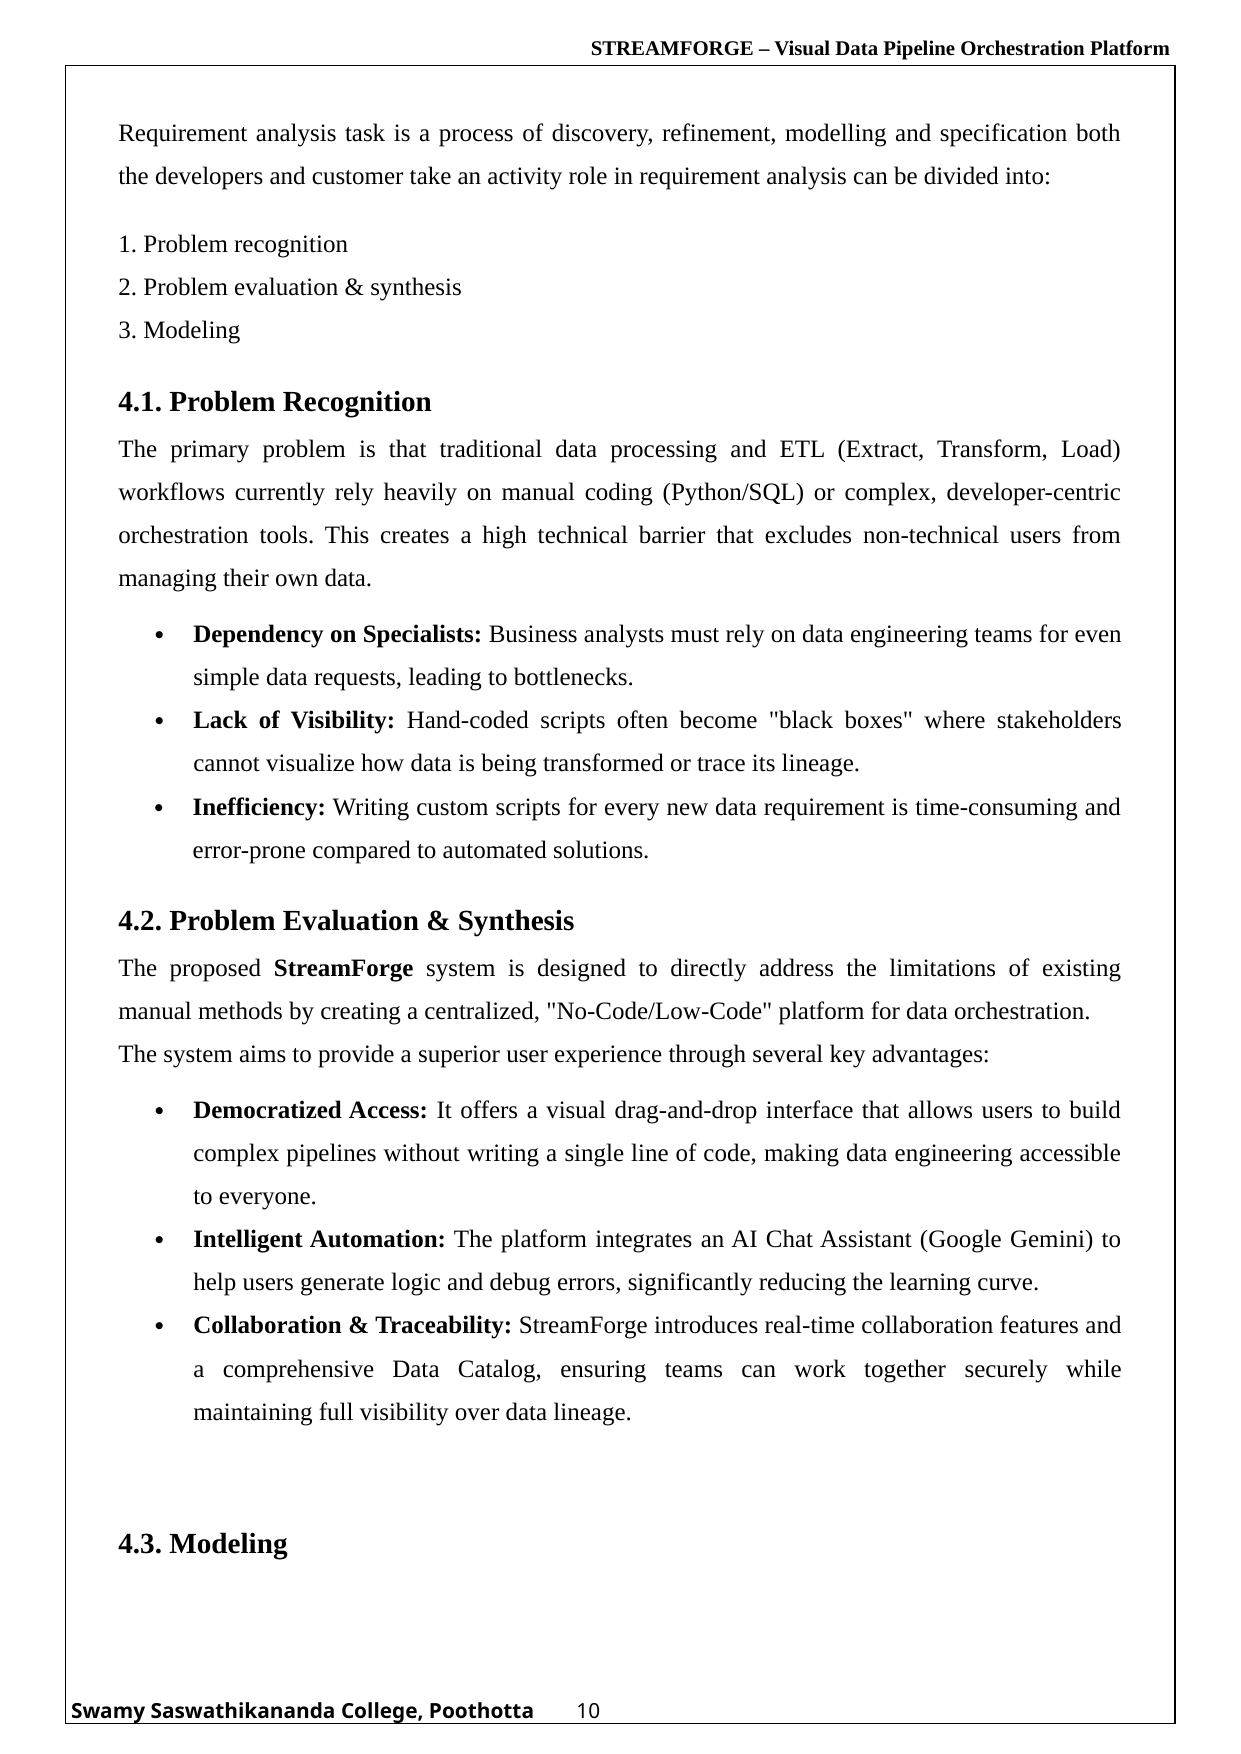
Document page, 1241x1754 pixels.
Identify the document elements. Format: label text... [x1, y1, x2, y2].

text The system aims to provide a superior user experience through several key advantages: [118, 1039, 1122, 1068]
text 4.1. Problem Recognition [118, 384, 1122, 417]
list Intelligent Automation: The platform integrates an AI Chat Assistant (Google Gemini) to help users generate logic and debug errors, significantly reducing the learning curve. [156, 1224, 1122, 1296]
list Democratized Access: It offers a visual drag-and-drop interface that allows users to build complex pipelines without writing a single line of code, making data engineering accessible to everyone. [156, 1095, 1122, 1210]
text The primary problem is that traditional data processing and ETL (Extract, Transform, Load) workflows currently rely heavily on manual coding (Python/SQL) or complex, developer-centric orchestration tools. This creates a high technical barrier that excludes non-technical users from managing their own data. [118, 434, 1122, 592]
text 3. Modeling [118, 316, 1122, 344]
list Dependency on Specialists: Business analysts must rely on data engineering teams for even simple data requests, leading to bottlenecks. [156, 619, 1122, 691]
list Lack of Visibility: Hand-coded scripts often become "black boxes" where stakeholders cannot visualize how data is being transformed or trace its lineage. [156, 705, 1122, 777]
text 2. Problem evaluation & synthesis [118, 272, 1122, 301]
text 4.3. Modeling [118, 1526, 1122, 1560]
text 4.2. Problem Evaluation & Synthesis [118, 903, 1122, 936]
text 1. Problem recognition [118, 229, 1122, 258]
list Collaboration & Traceability: StreamForge introduces real-time collaboration features and a comprehensive Data Catalog, ensuring teams can work together securely while maintaining full visibility over data lineage. [156, 1311, 1122, 1426]
list Inefficiency: Writing custom scripts for every new data requirement is time-consuming and error-prone compared to automated solutions. [155, 792, 1122, 863]
text The proposed StreamForge system is designed to directly address the limitations of existing manual methods by creating a centralized, "No-Code/Low-Code" platform for data orchestration. [118, 953, 1122, 1025]
text Requirement analysis task is a process of discovery, refinement, modelling and specification both the developers and customer take an activity role in requirement analysis can be divided into: [118, 118, 1122, 190]
